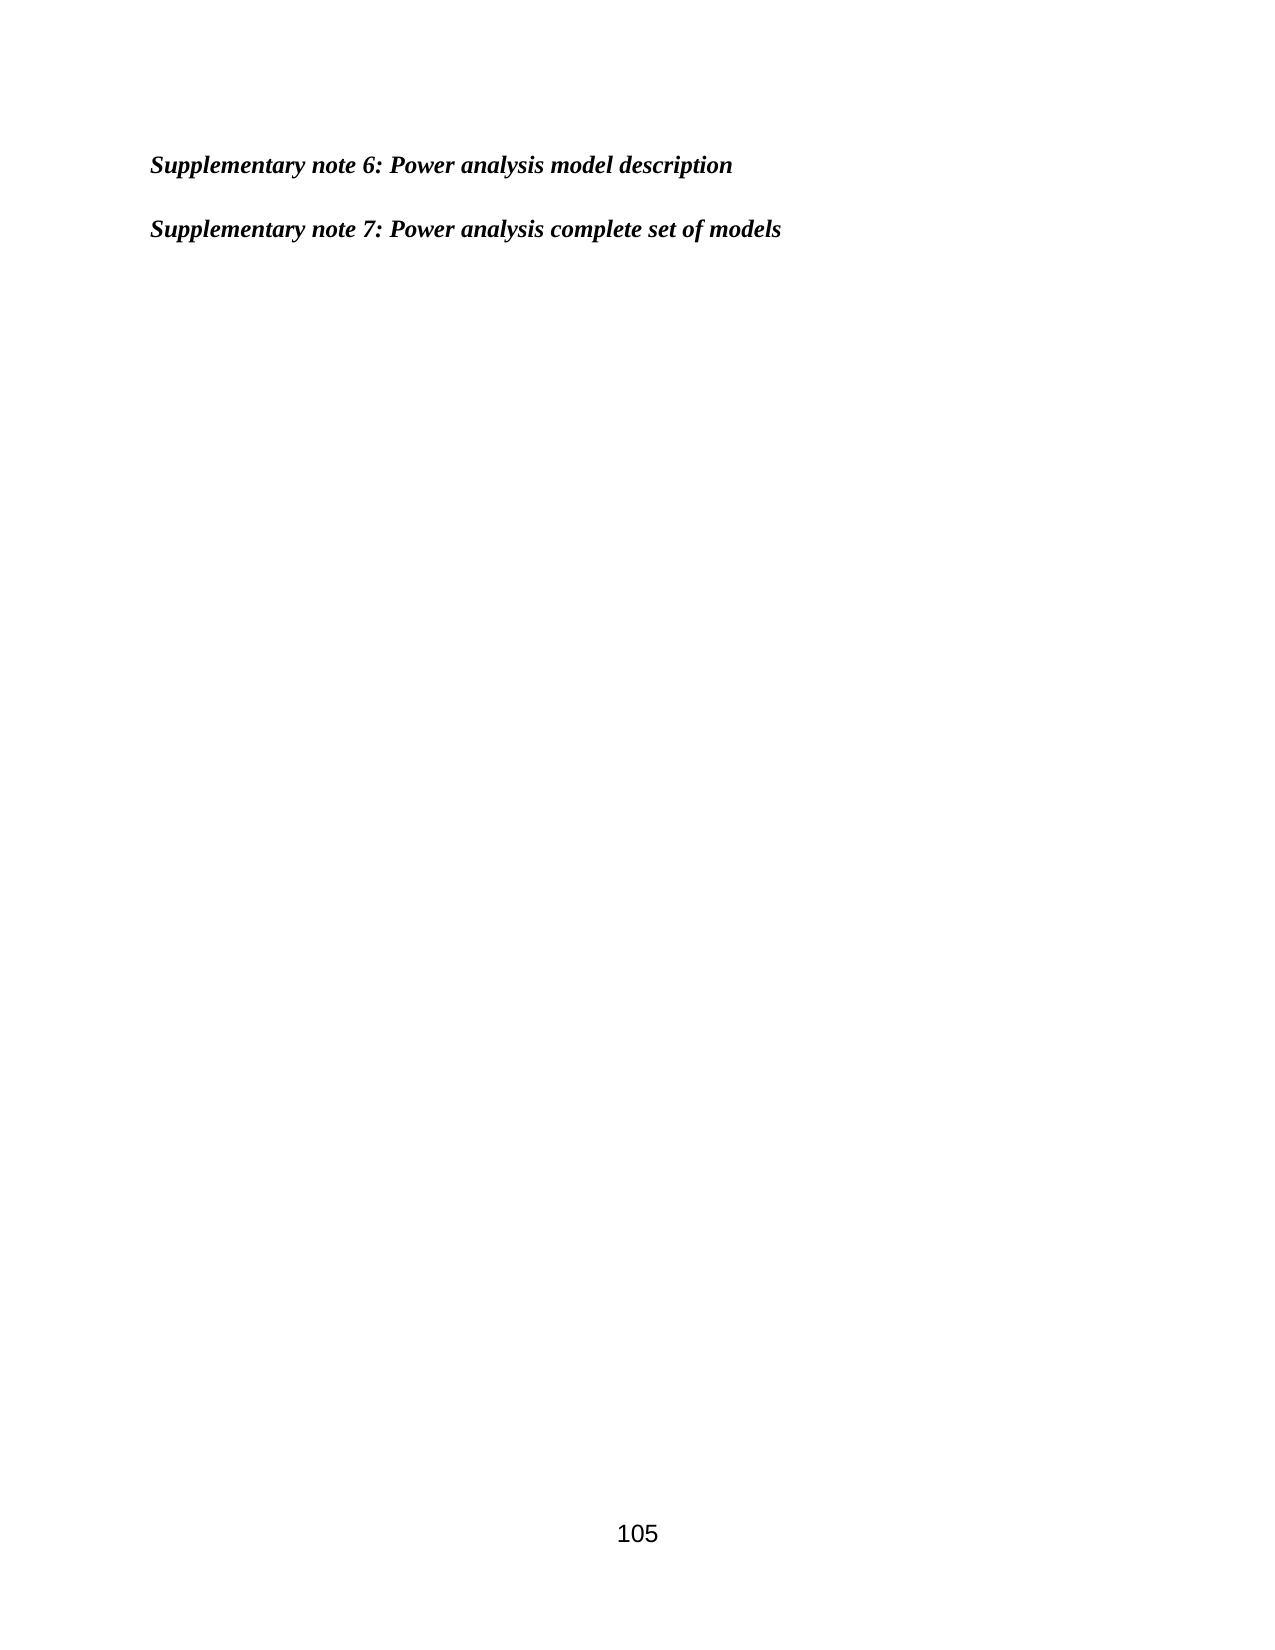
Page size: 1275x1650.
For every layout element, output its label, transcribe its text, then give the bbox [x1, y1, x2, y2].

subtitle Supplementary note 7: Power analysis complete set of models [150, 214, 1125, 243]
subtitle Supplementary note 6: Power analysis model description [150, 150, 1125, 179]
